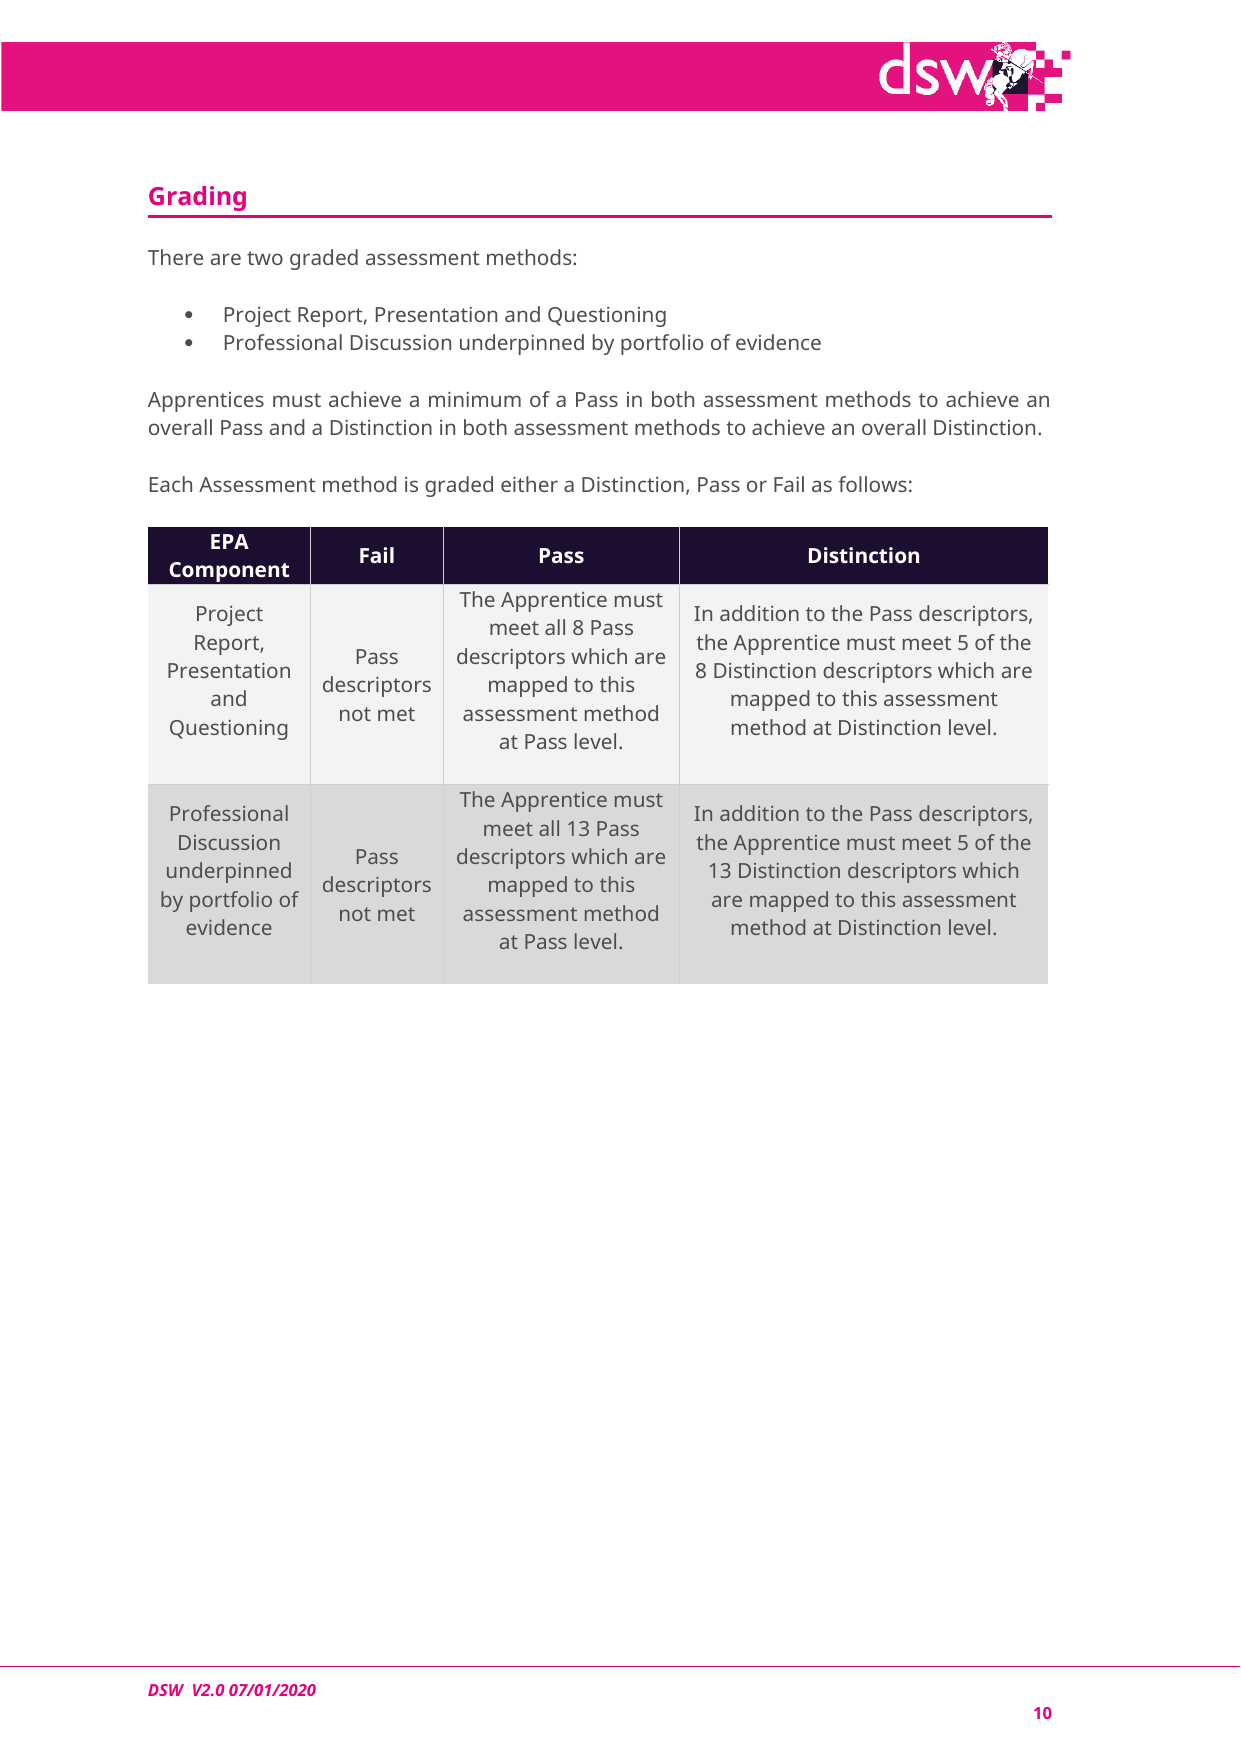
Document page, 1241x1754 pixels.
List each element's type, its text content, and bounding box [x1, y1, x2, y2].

table_header EPA Component [148, 527, 310, 584]
table_cell The Apprentice must meet all 13 Pass descriptors which are mapped to this assessment method at Pass level. [444, 785, 679, 984]
text There are two graded assessment methods: [148, 243, 1052, 271]
table_cell Pass descriptors not met [311, 785, 443, 984]
table_cell Professional Discussion underpinned by portfolio of evidence [148, 785, 310, 984]
picture [1, 42, 1079, 111]
table_header Pass [444, 527, 679, 584]
table_header Fail [311, 527, 443, 584]
table_header Distinction [680, 527, 1048, 584]
table_cell The Apprentice must meet all 8 Pass descriptors which are mapped to this assessment method at Pass level. [444, 585, 679, 784]
text Each Assessment method is graded either a Distinction, Pass or Fail as follows: [148, 470, 1052, 499]
table_cell Project Report, Presentation and Questioning [148, 585, 310, 784]
table_cell In addition to the Pass descriptors, the Apprentice must meet 5 of the 13 Distinction descriptors which are mapped to this assessment method at Distinction level. [680, 785, 1048, 984]
text Apprentices must achieve a minimum of a Pass in both assessment methods to achieve an overall Pass and a Distinction in both assessment methods to achieve an overall Distinction. [148, 385, 1052, 442]
subtitle Grading [148, 178, 1052, 215]
list Project Report, Presentation and Questioning [185, 300, 1052, 328]
list Professional Discussion underpinned by portfolio of evidence [185, 328, 1052, 357]
table_cell Pass descriptors not met [311, 585, 443, 784]
table_cell In addition to the Pass descriptors, the Apprentice must meet 5 of the 8 Distinction descriptors which are mapped to this assessment method at Distinction level. [680, 585, 1048, 784]
